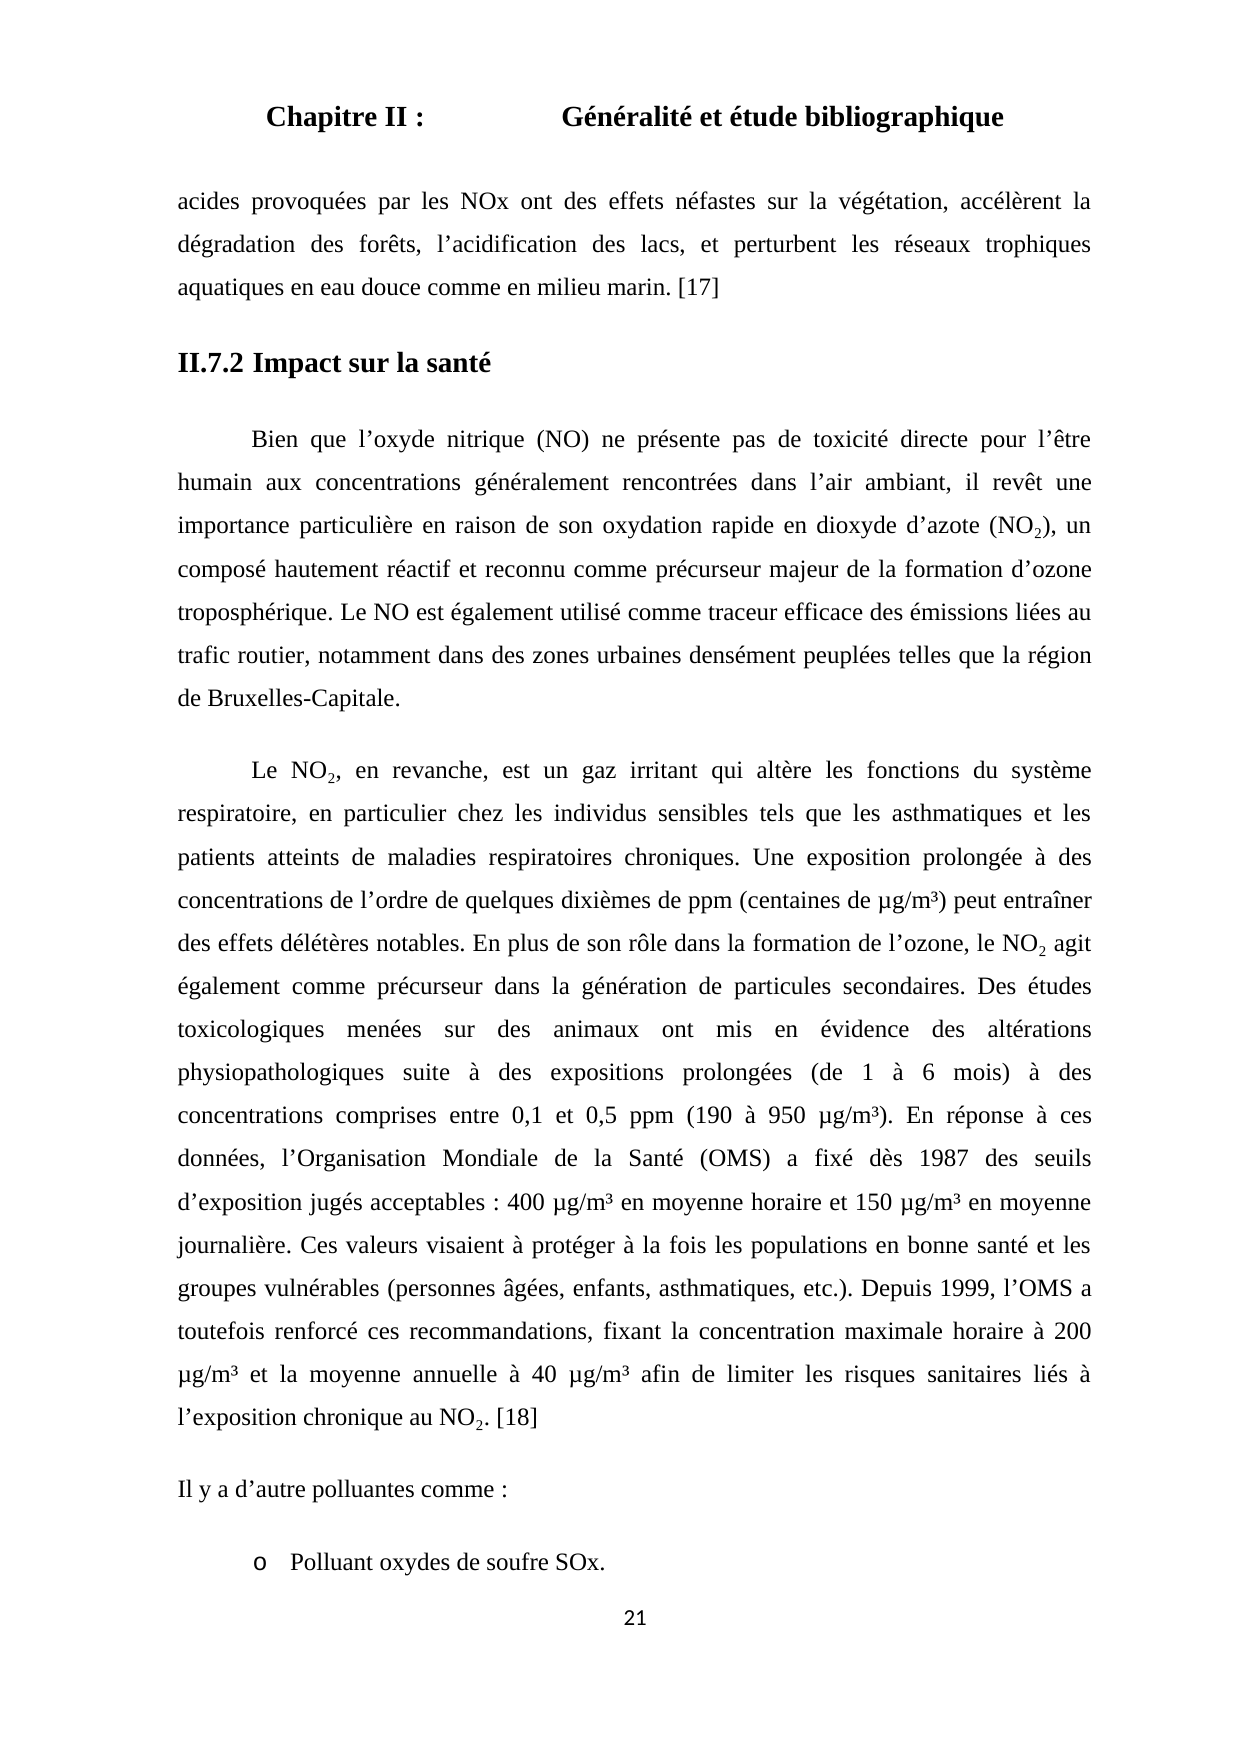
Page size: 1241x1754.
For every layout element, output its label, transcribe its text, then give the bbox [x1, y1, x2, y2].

text Il y a d’autre polluantes comme : [177, 1474, 1092, 1503]
text Le NO₂, en revanche, est un gaz irritant qui altère les fonctions du système respiratoire, en particulier chez les individus sensibles tels que les asthmatiques et les patients atteints de maladies respiratoires chroniques. Une exposition prolongée à des concentrations de l’ordre de quelques dixièmes de ppm (centaines de µg/m³) peut entraîner des effets délétères notables. En plus de son rôle dans la formation de l’ozone, le NO₂ agit également comme précurseur dans la génération de particules secondaires. Des études toxicologiques menées sur des animaux ont mis en évidence des altérations physiopathologiques suite à des expositions prolongées (de 1 à 6 mois) à des concentrations comprises entre 0,1 et 0,5 ppm (190 à 950 µg/m³). En réponse à ces données, l’Organisation Mondiale de la Santé (OMS) a fixé dès 1987 des seuils d’exposition jugés acceptables : 400 µg/m³ en moyenne horaire et 150 µg/m³ en moyenne journalière. Ces valeurs visaient à protéger à la fois les populations en bonne santé et les groupes vulnérables (personnes âgées, enfants, asthmatiques, etc.). Depuis 1999, l’OMS a toutefois renforcé ces recommandations, fixant la concentration maximale horaire à 200 µg/m³ et la moyenne annuelle à 40 µg/m³ afin de limiter les risques sanitaires liés à l’exposition chronique au NO₂. [18] [177, 755, 1092, 1431]
subtitle Impact sur la santé [177, 345, 1092, 378]
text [177, 186, 1092, 301]
list Polluant oxydes de soufre SOx. [252, 1547, 1092, 1578]
text Bien que l’oxyde nitrique (NO) ne présente pas de toxicité directe pour l’être humain aux concentrations généralement rencontrées dans l’air ambiant, il revêt une importance particulière en raison de son oxydation rapide en dioxyde d’azote (NO₂), un composé hautement réactif et reconnu comme précurseur majeur de la formation d’ozone troposphérique. Le NO est également utilisé comme traceur efficace des émissions liées au trafic routier, notamment dans des zones urbaines densément peuplées telles que la région de Bruxelles-Capitale. [177, 424, 1092, 712]
